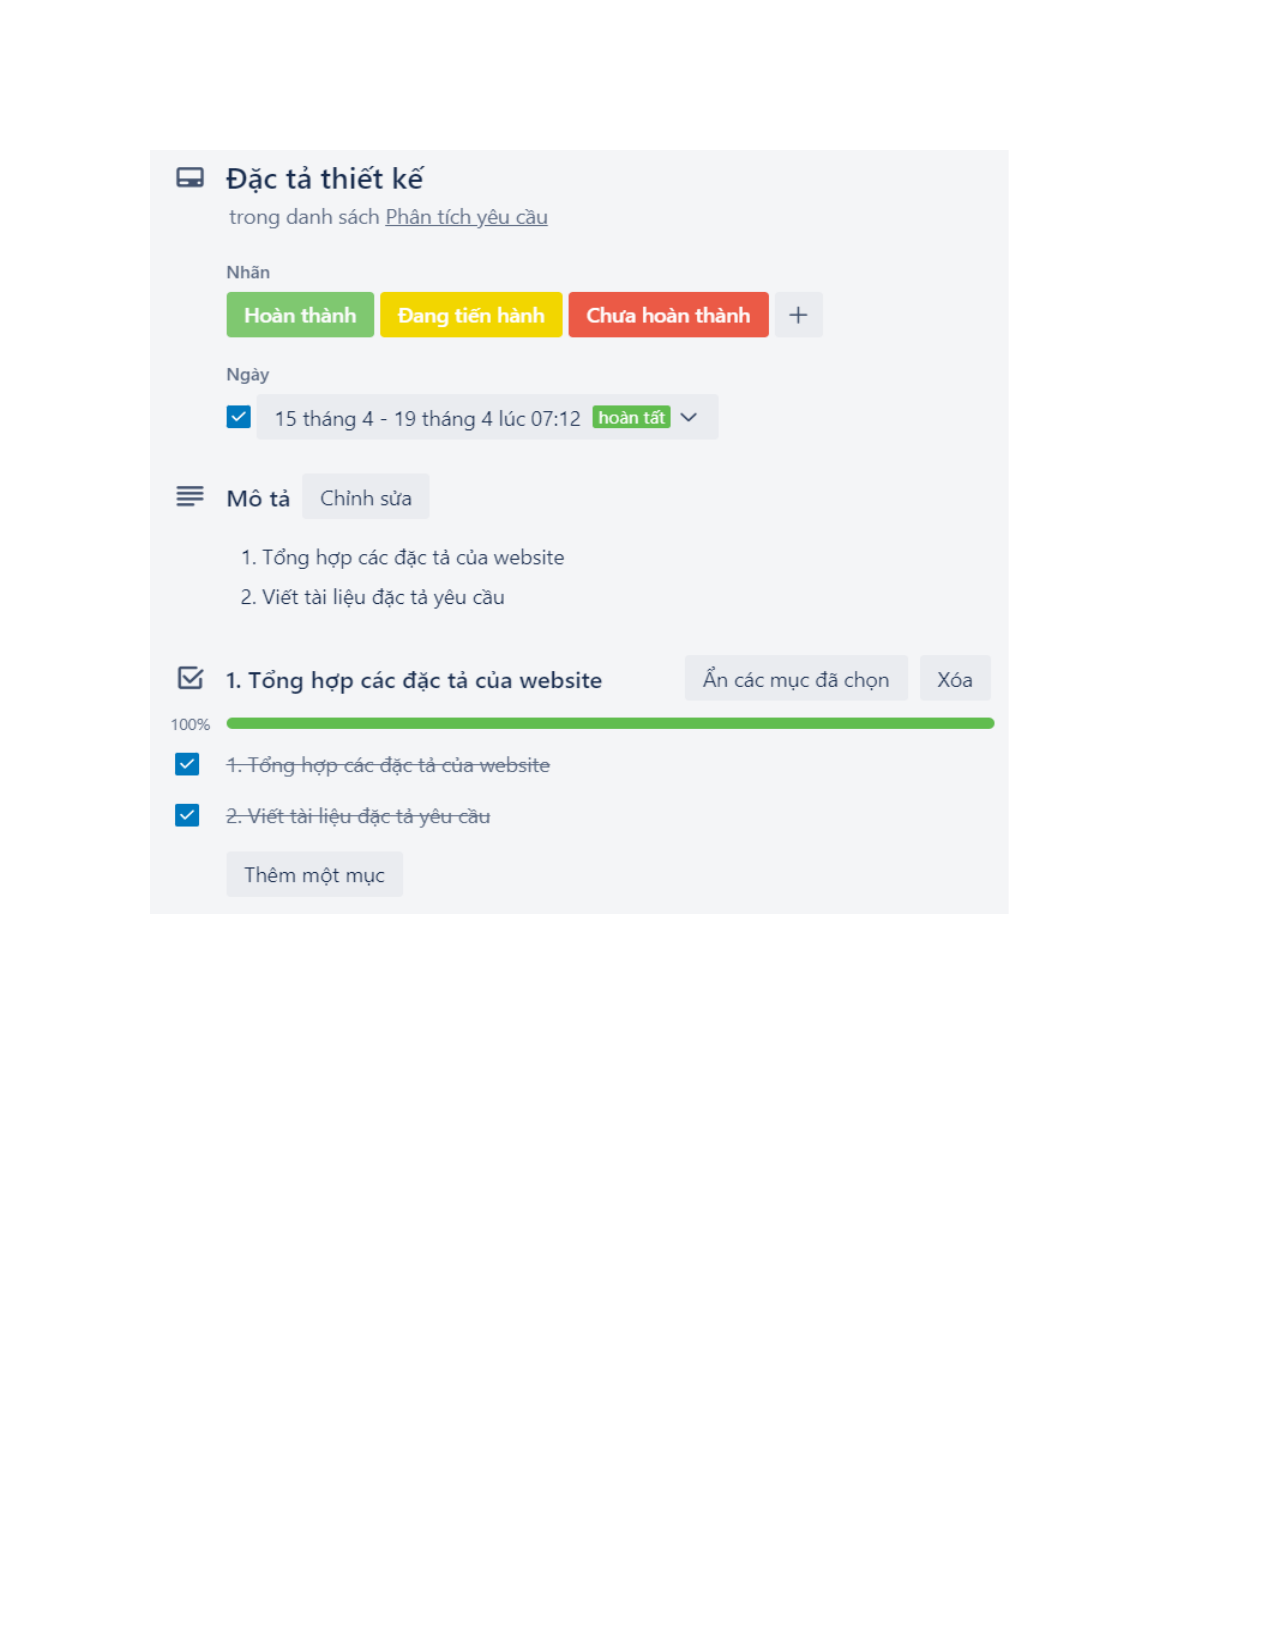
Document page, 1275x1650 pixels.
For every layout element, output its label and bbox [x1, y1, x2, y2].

picture [150, 150, 1009, 914]
